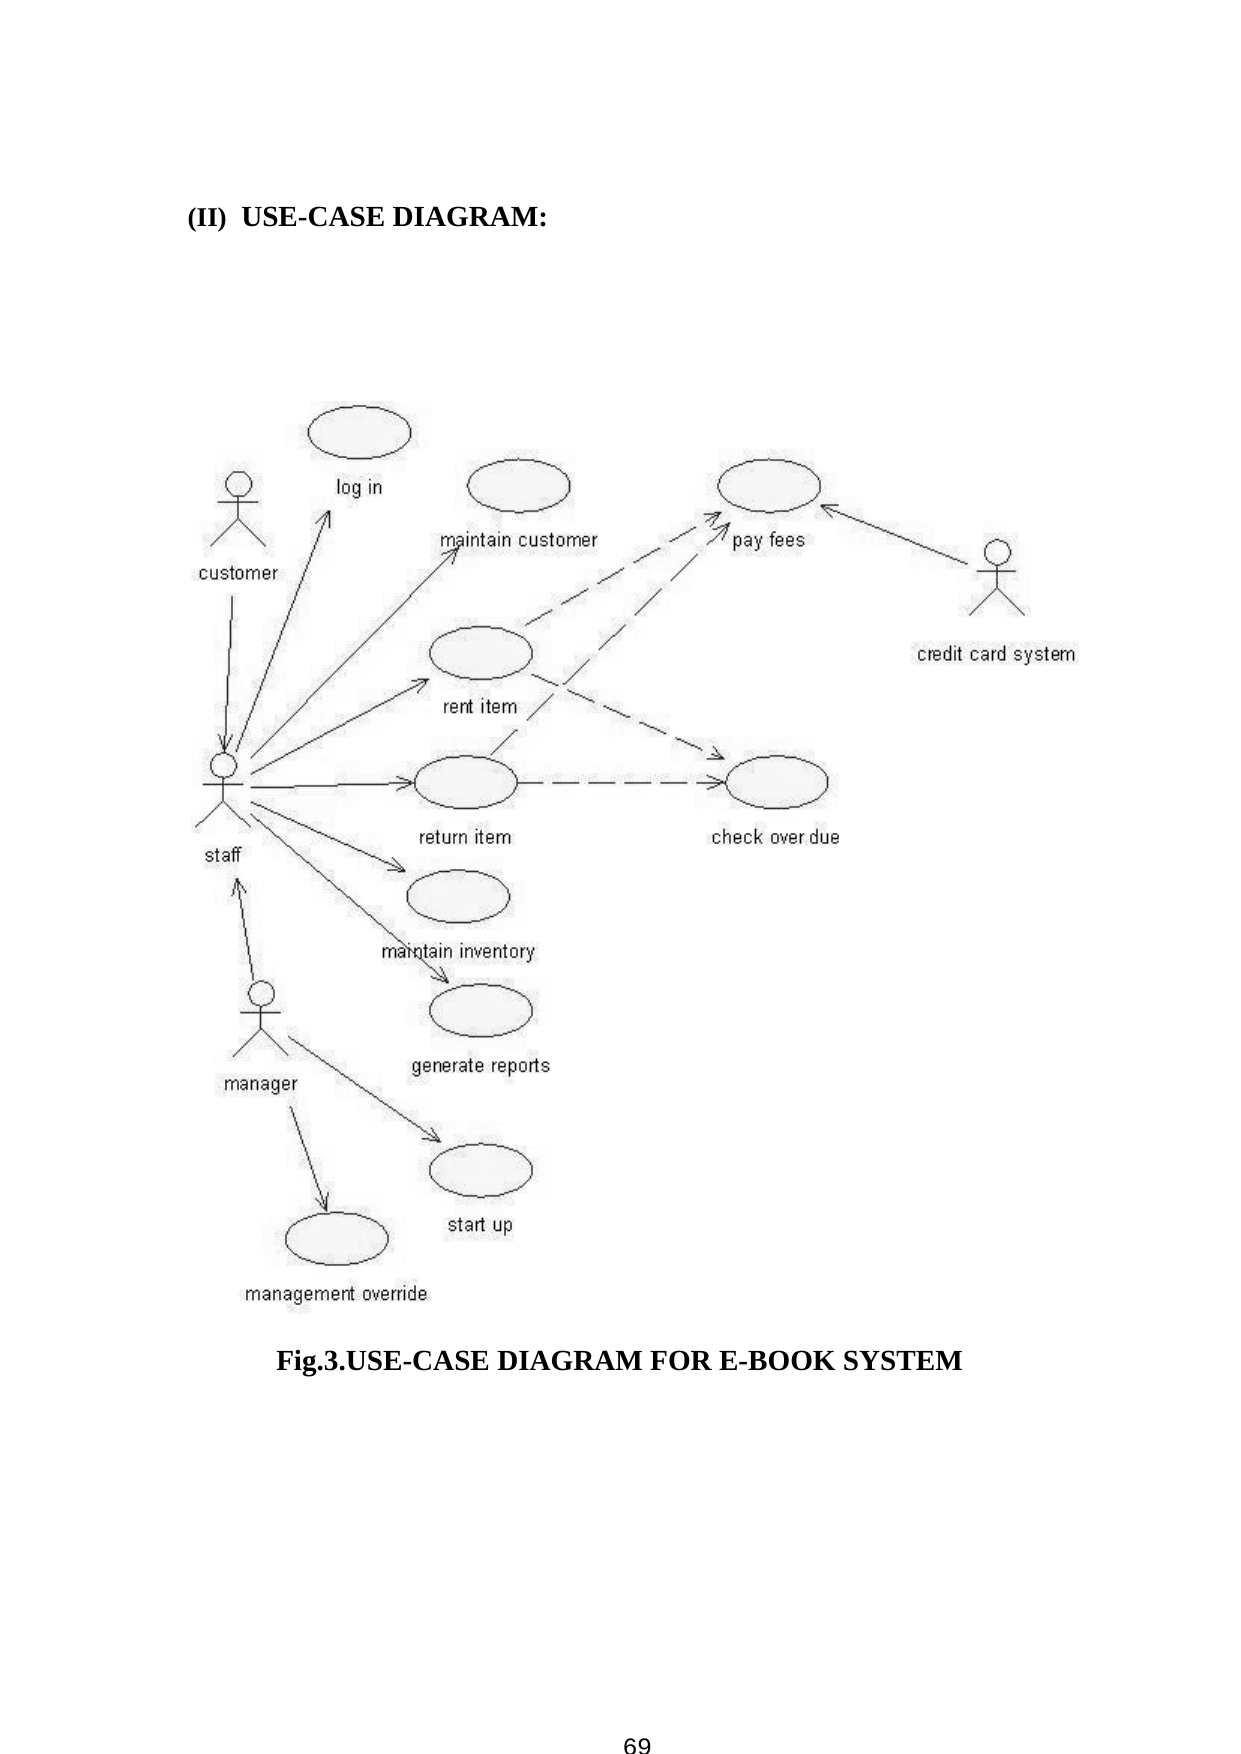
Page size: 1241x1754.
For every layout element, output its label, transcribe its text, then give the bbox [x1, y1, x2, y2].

picture [191, 401, 1079, 1314]
subtitle USE-CASE DIAGRAM: [187, 199, 1196, 233]
